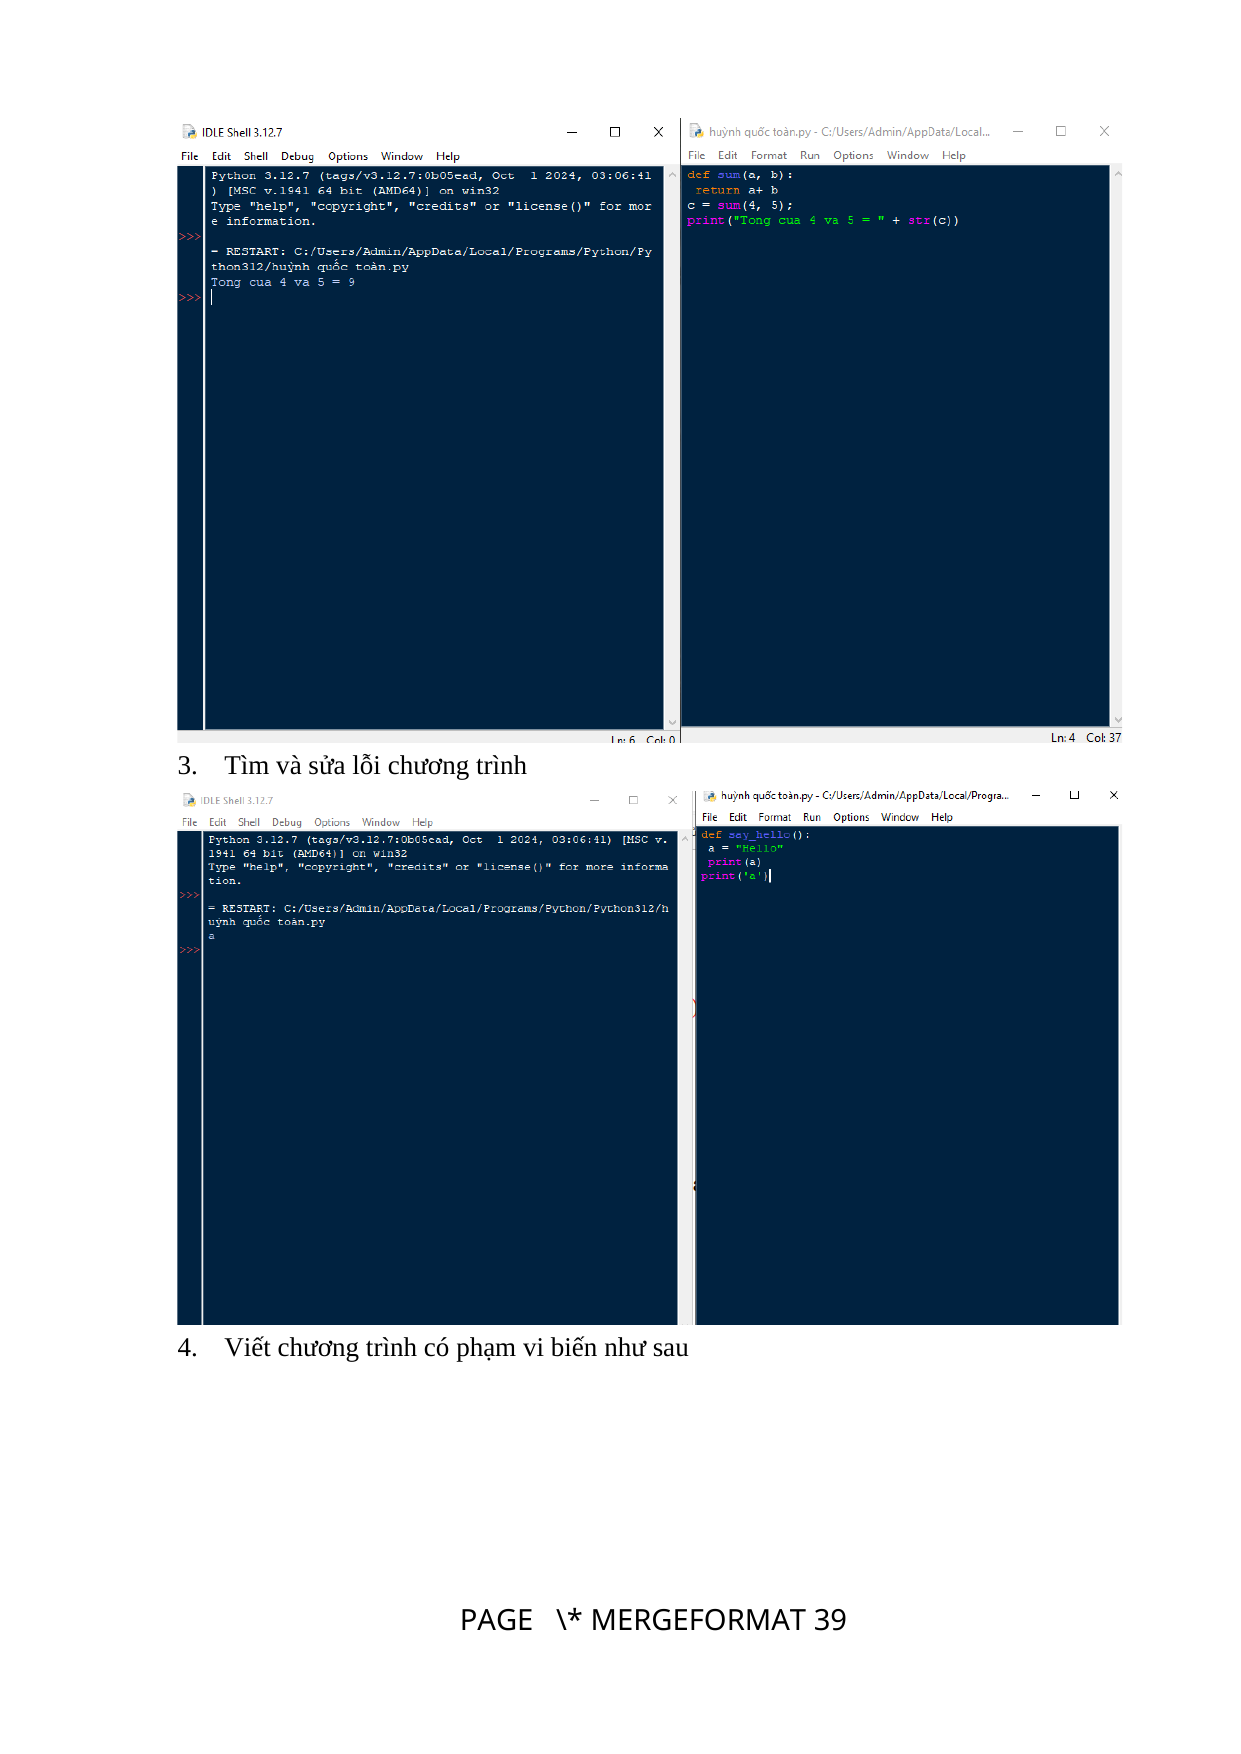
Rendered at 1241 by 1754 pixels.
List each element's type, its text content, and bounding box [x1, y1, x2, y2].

list Tìm và sửa lỗi chương trình [177, 749, 1122, 780]
list Viết chương trình có phạm vi biến như sau [177, 1331, 1122, 1362]
picture [177, 118, 1123, 743]
picture [177, 791, 1123, 1325]
